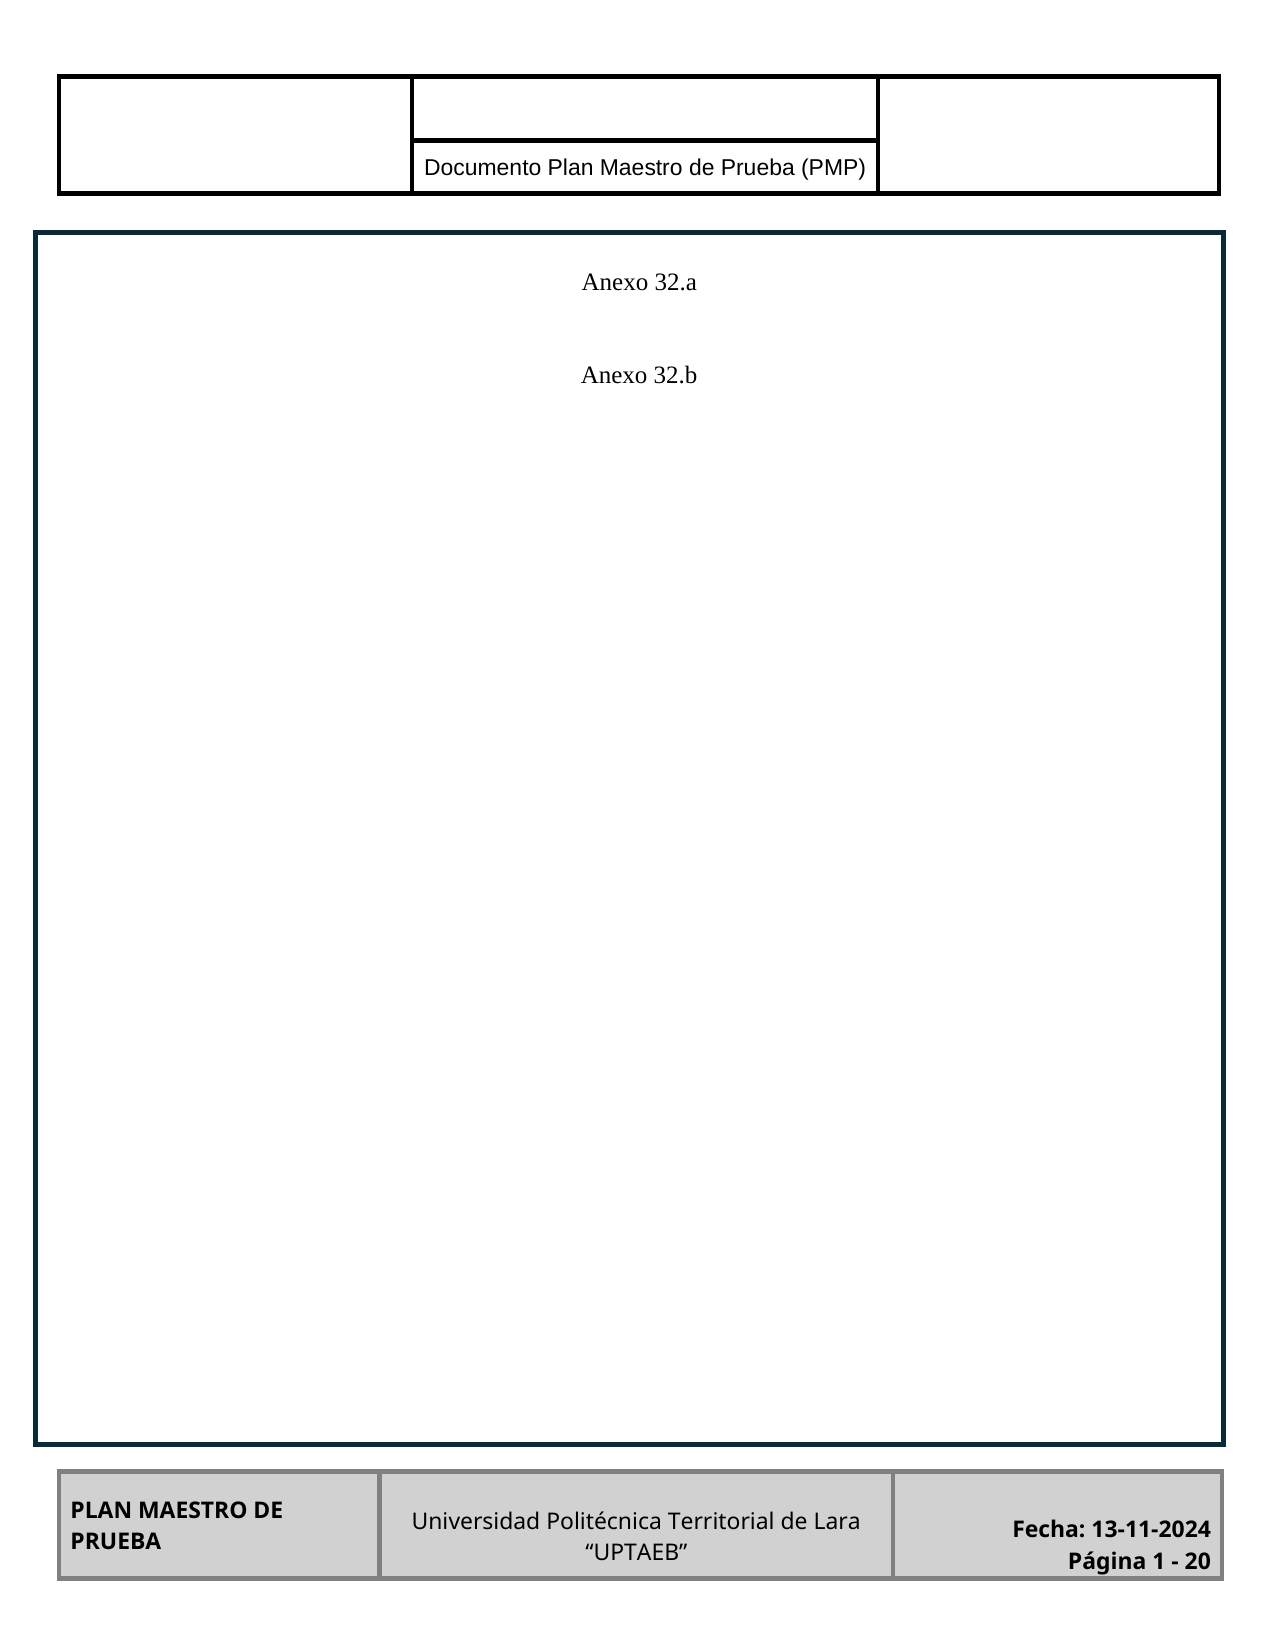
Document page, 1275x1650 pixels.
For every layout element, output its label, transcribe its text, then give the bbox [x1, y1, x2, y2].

text Anexo 32.b [97, 361, 1181, 389]
text Anexo 32.a [97, 267, 1181, 296]
